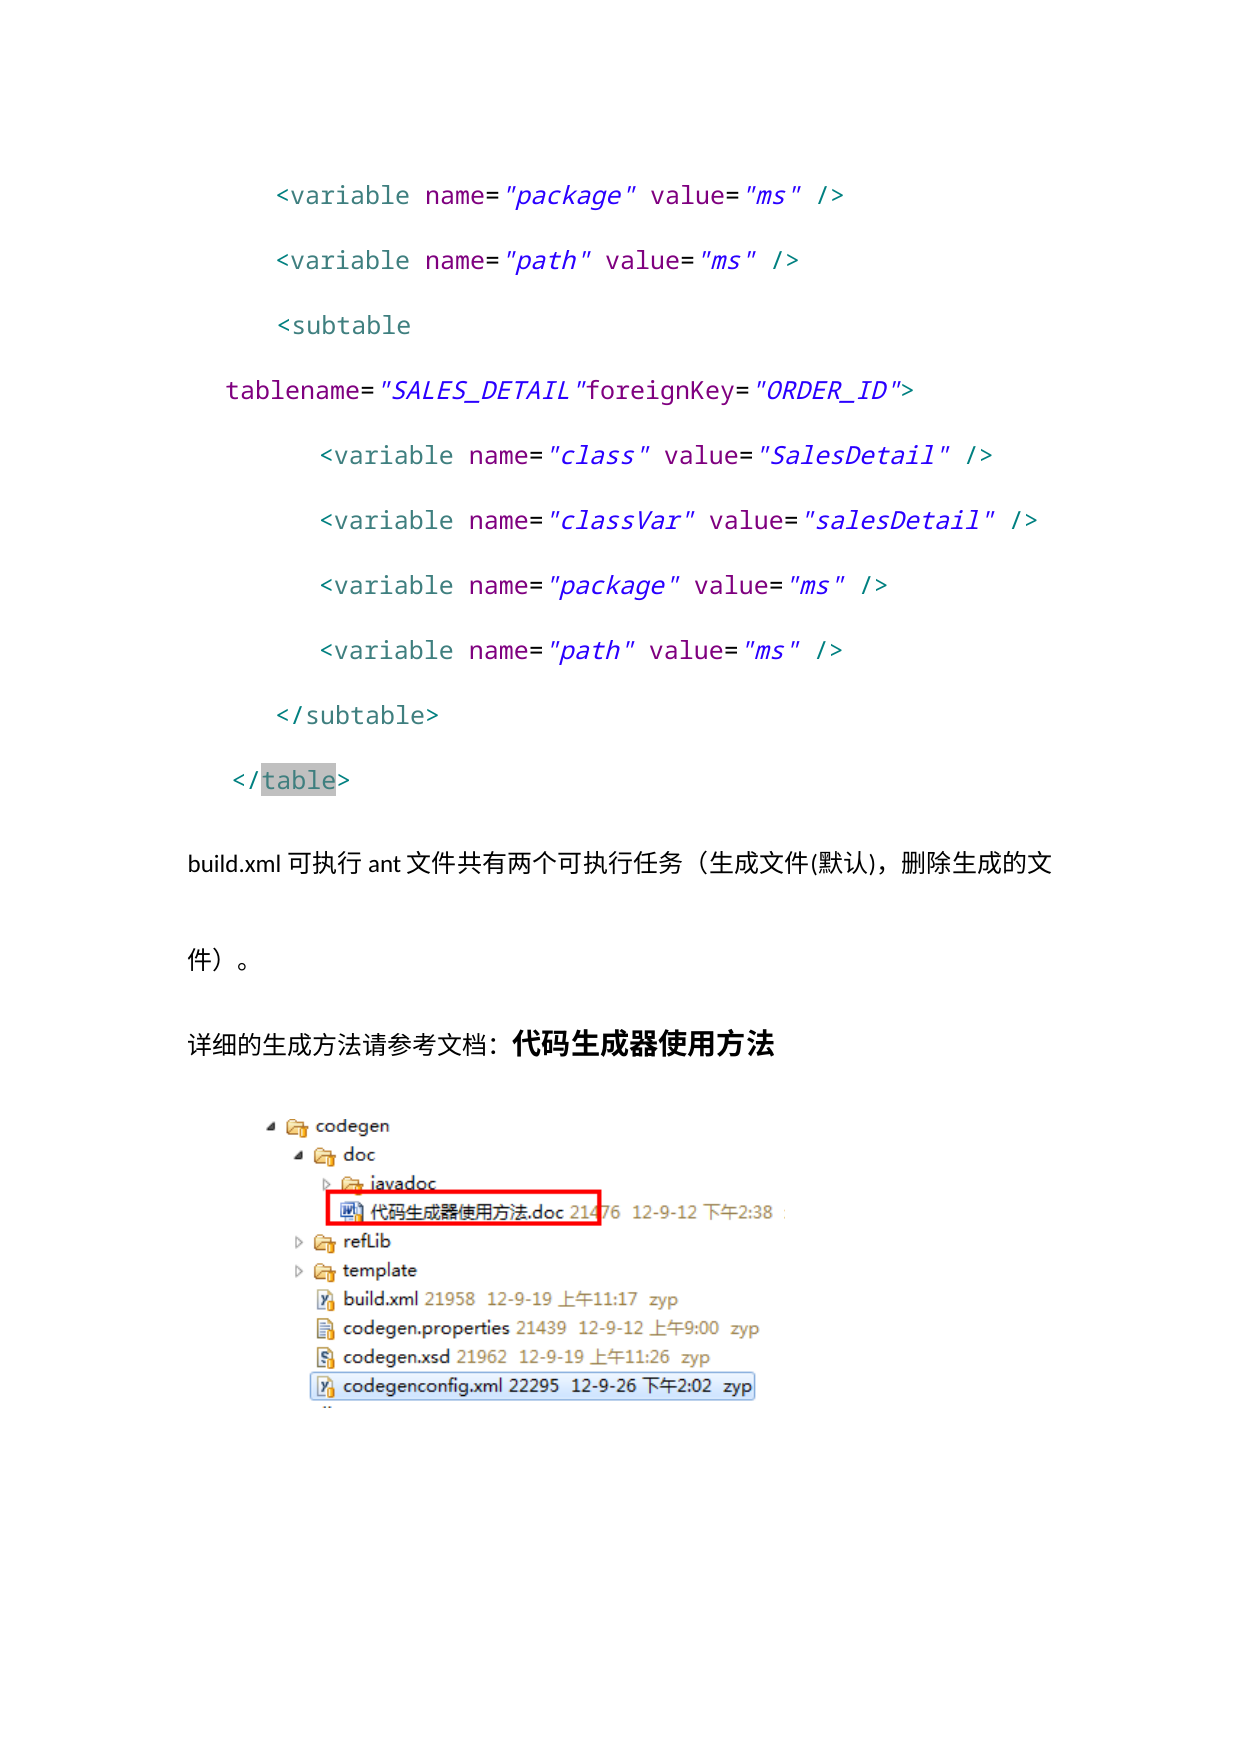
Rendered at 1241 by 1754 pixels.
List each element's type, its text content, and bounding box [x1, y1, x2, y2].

list </subtable> [225, 682, 1053, 747]
list <variable name="classVar" value="salesDetail" /> [225, 487, 1053, 552]
text </table> [187, 747, 1053, 812]
list <variable name="package" value="ms" /> [225, 162, 1053, 227]
text 详细的生成方法请参考文档：代码生成器使用方法 [187, 1009, 1053, 1074]
text build.xml 可执行ant文件共有两个可执行任务（生成文件(默认)，删除生成的文件）。 [187, 829, 1053, 991]
list <variable name="class" value="SalesDetail" /> [225, 422, 1053, 487]
list <variable name="path" value="ms" /> [225, 617, 1053, 682]
picture [265, 1119, 785, 1408]
list <variable name="package" value="ms" /> [225, 552, 1053, 617]
list <subtable tablename="SALES_DETAIL"foreignKey="ORDER_ID"> [225, 292, 1053, 422]
list <variable name="path" value="ms" /> [225, 227, 1053, 292]
